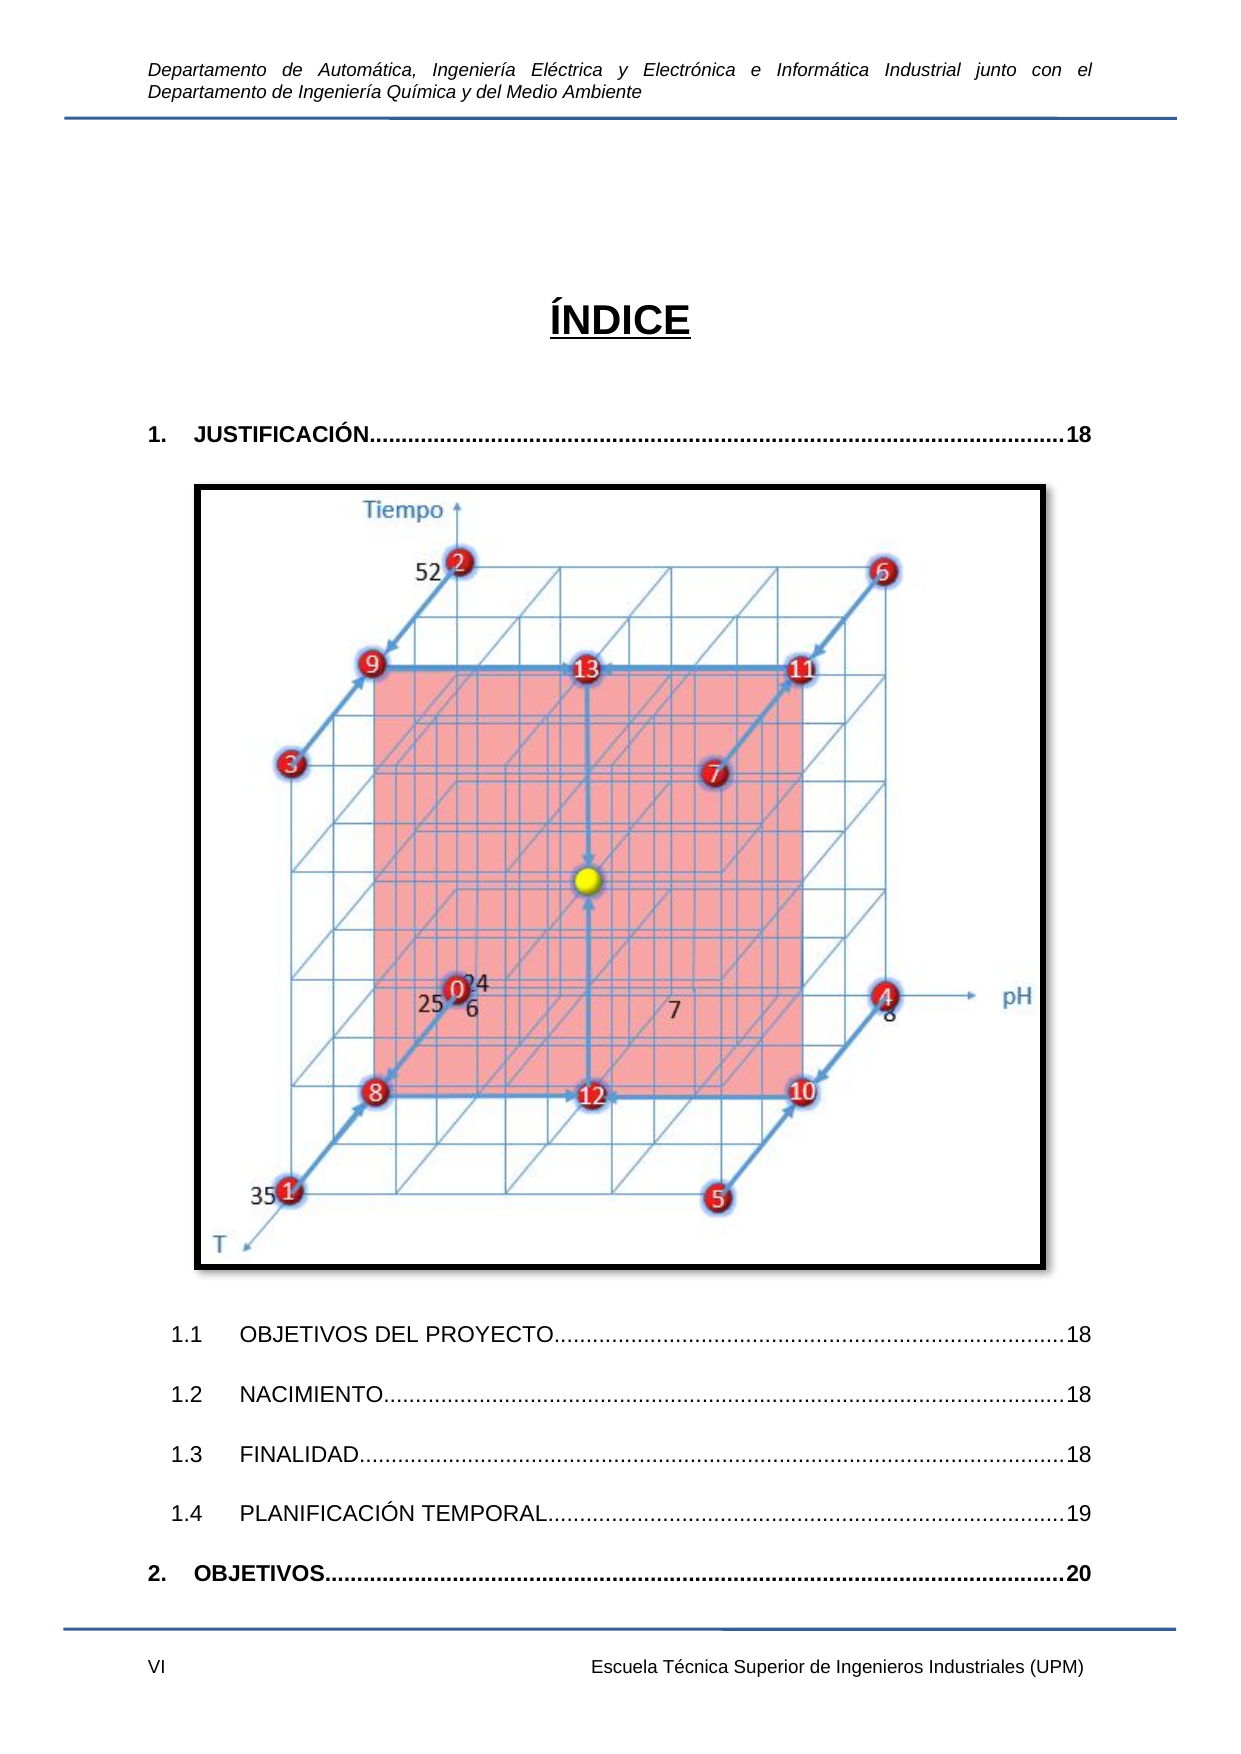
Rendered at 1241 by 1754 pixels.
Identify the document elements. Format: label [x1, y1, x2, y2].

picture [201, 490, 1040, 1264]
